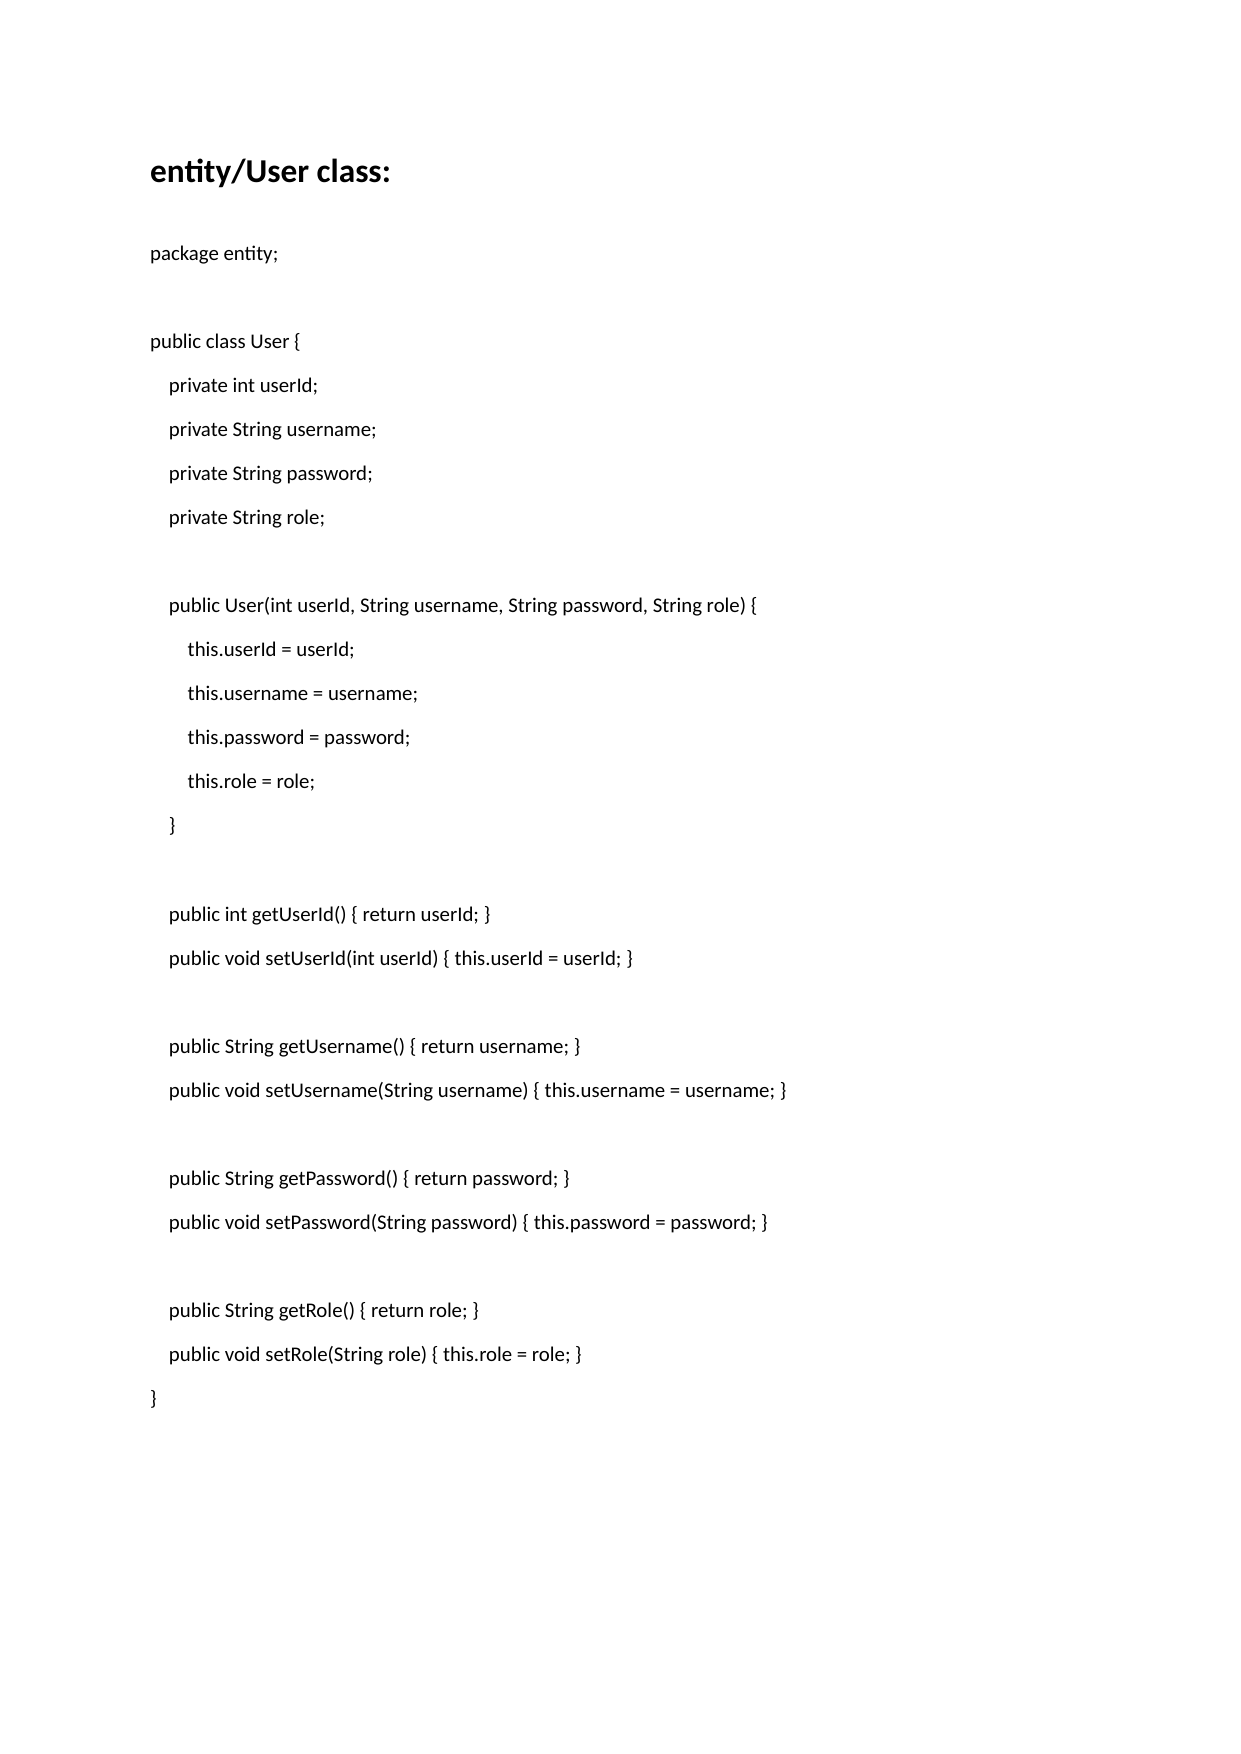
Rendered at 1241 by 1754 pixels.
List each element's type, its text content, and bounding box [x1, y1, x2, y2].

text public void setUsername(String username) { this.username = username; } [150, 1077, 1090, 1102]
text this.userId = userId; [150, 636, 1090, 662]
text public void setPassword(String password) { this.password = password; } [150, 1209, 1090, 1234]
text private String username; [150, 416, 1090, 441]
text public String getRole() { return role; } [150, 1297, 1090, 1323]
text private int userId; [150, 372, 1090, 397]
text public String getPassword() { return password; } [150, 1165, 1090, 1191]
text package entity; [150, 240, 1090, 265]
text private String role; [150, 504, 1090, 529]
text this.username = username; [150, 680, 1090, 706]
text public User(int userId, String username, String password, String role) { [150, 592, 1090, 618]
text public void setUserId(int userId) { this.userId = userId; } [150, 945, 1090, 970]
text private String password; [150, 460, 1090, 486]
text this.password = password; [150, 724, 1090, 750]
text public int getUserId() { return userId; } [150, 901, 1090, 926]
text entity/User class: [150, 150, 1090, 221]
text public void setRole(String role) { this.role = role; } [150, 1341, 1090, 1367]
text this.role = role; [150, 768, 1090, 794]
text public String getUsername() { return username; } [150, 1033, 1090, 1058]
text } [150, 813, 1090, 838]
text public class User { [150, 328, 1090, 353]
text } [150, 1385, 1090, 1411]
